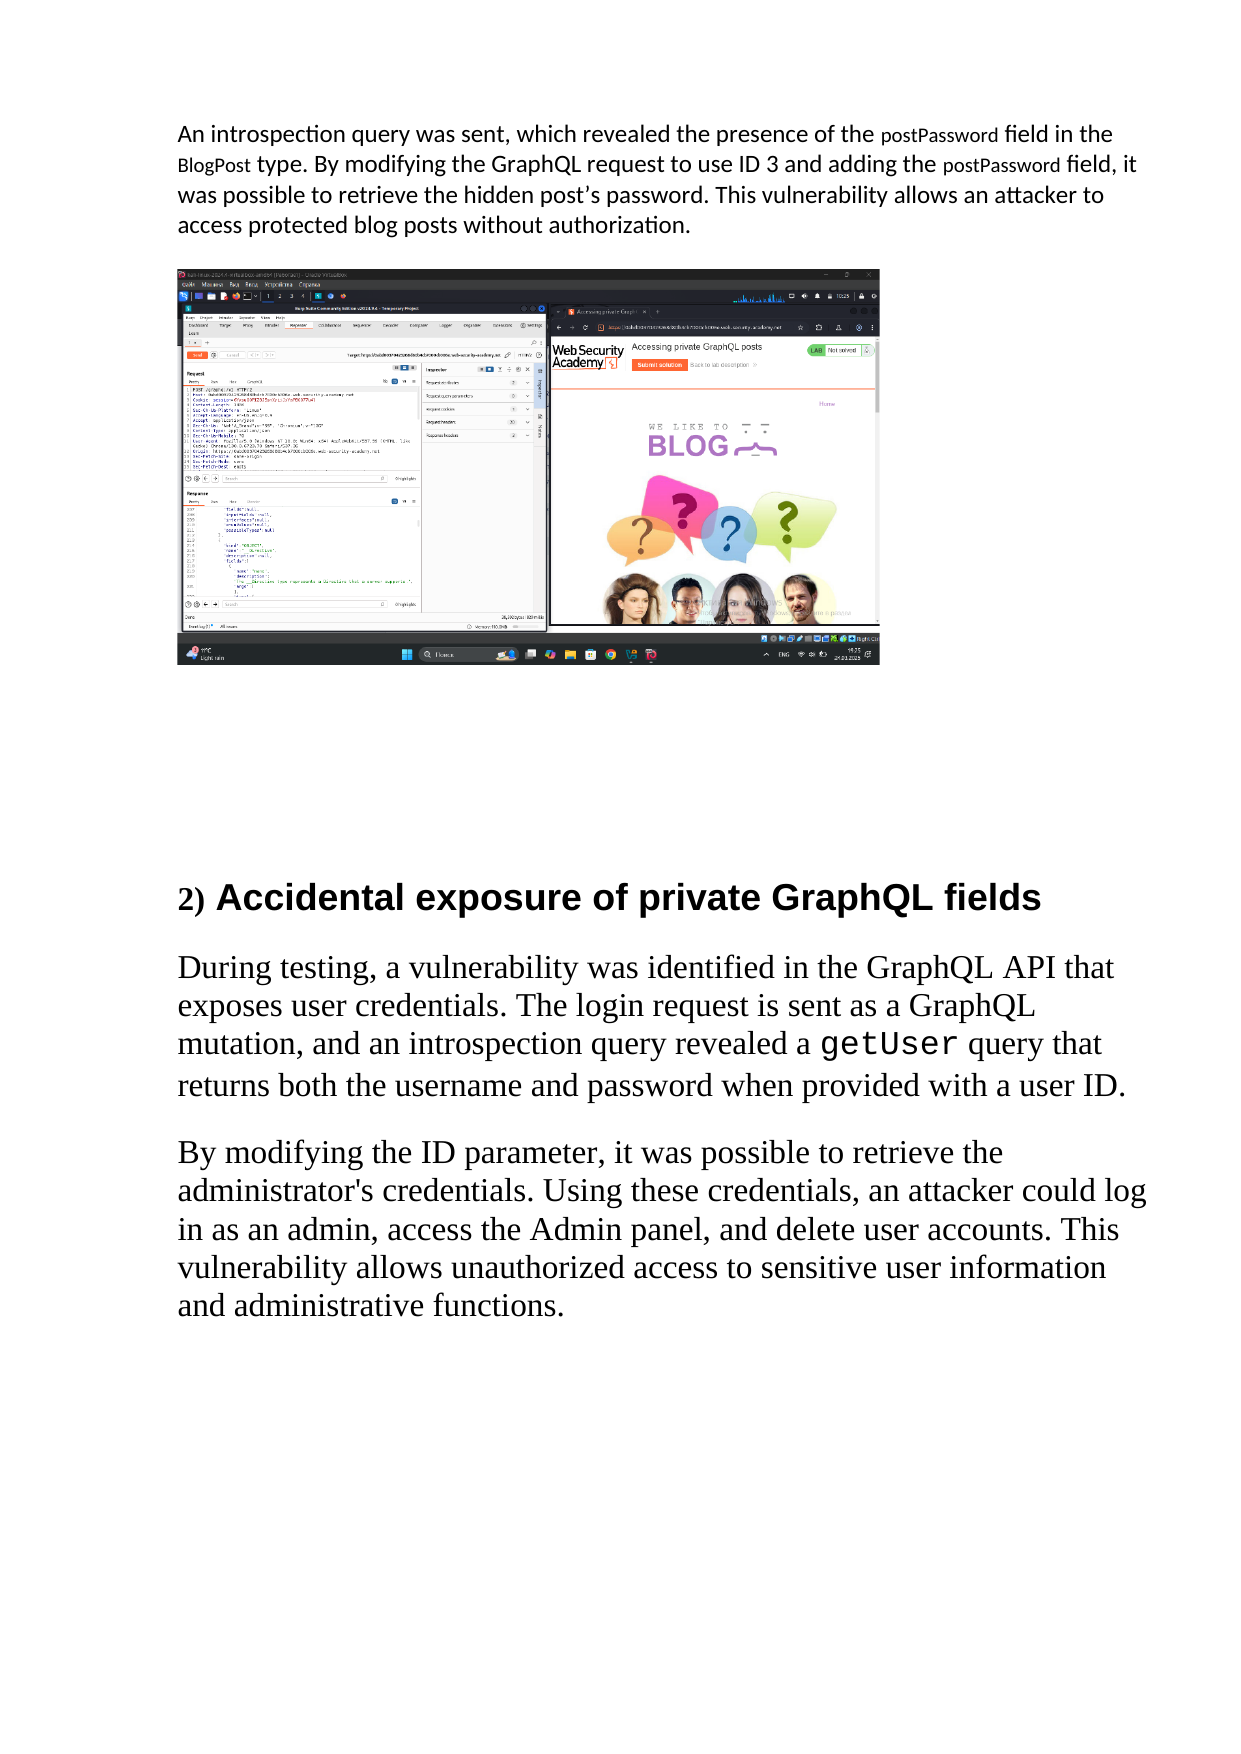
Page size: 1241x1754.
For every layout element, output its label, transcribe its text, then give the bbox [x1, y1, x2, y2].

text By modifying the ID parameter, it was possible to retrieve the administrator's credentials. Using these credentials, an attacker could log in as an admin, access the Admin panel, and delete user accounts. This vulnerability allows unauthorized access to sensitive user information and administrative functions. [177, 1132, 1152, 1324]
text During testing, a vulnerability was identified in the GraphQL API that exposes user credentials. The login request is sent as a GraphQL mutation, and an introspection query revealed a getUser query that returns both the username and password when provided with a user ID. [177, 947, 1152, 1103]
text An introspection query was sent, which revealed the presence of the postPassword field in the BlogPost type. By modifying the GraphQL request to use ID 3 and adding the postPassword field, it was possible to retrieve the hidden post’s password. This vulnerability allows an attacker to access protected blog posts without authorization. [177, 118, 1152, 240]
picture [177, 269, 880, 665]
subtitle 2) Accidental exposure of private GraphQL fields [177, 875, 1152, 918]
